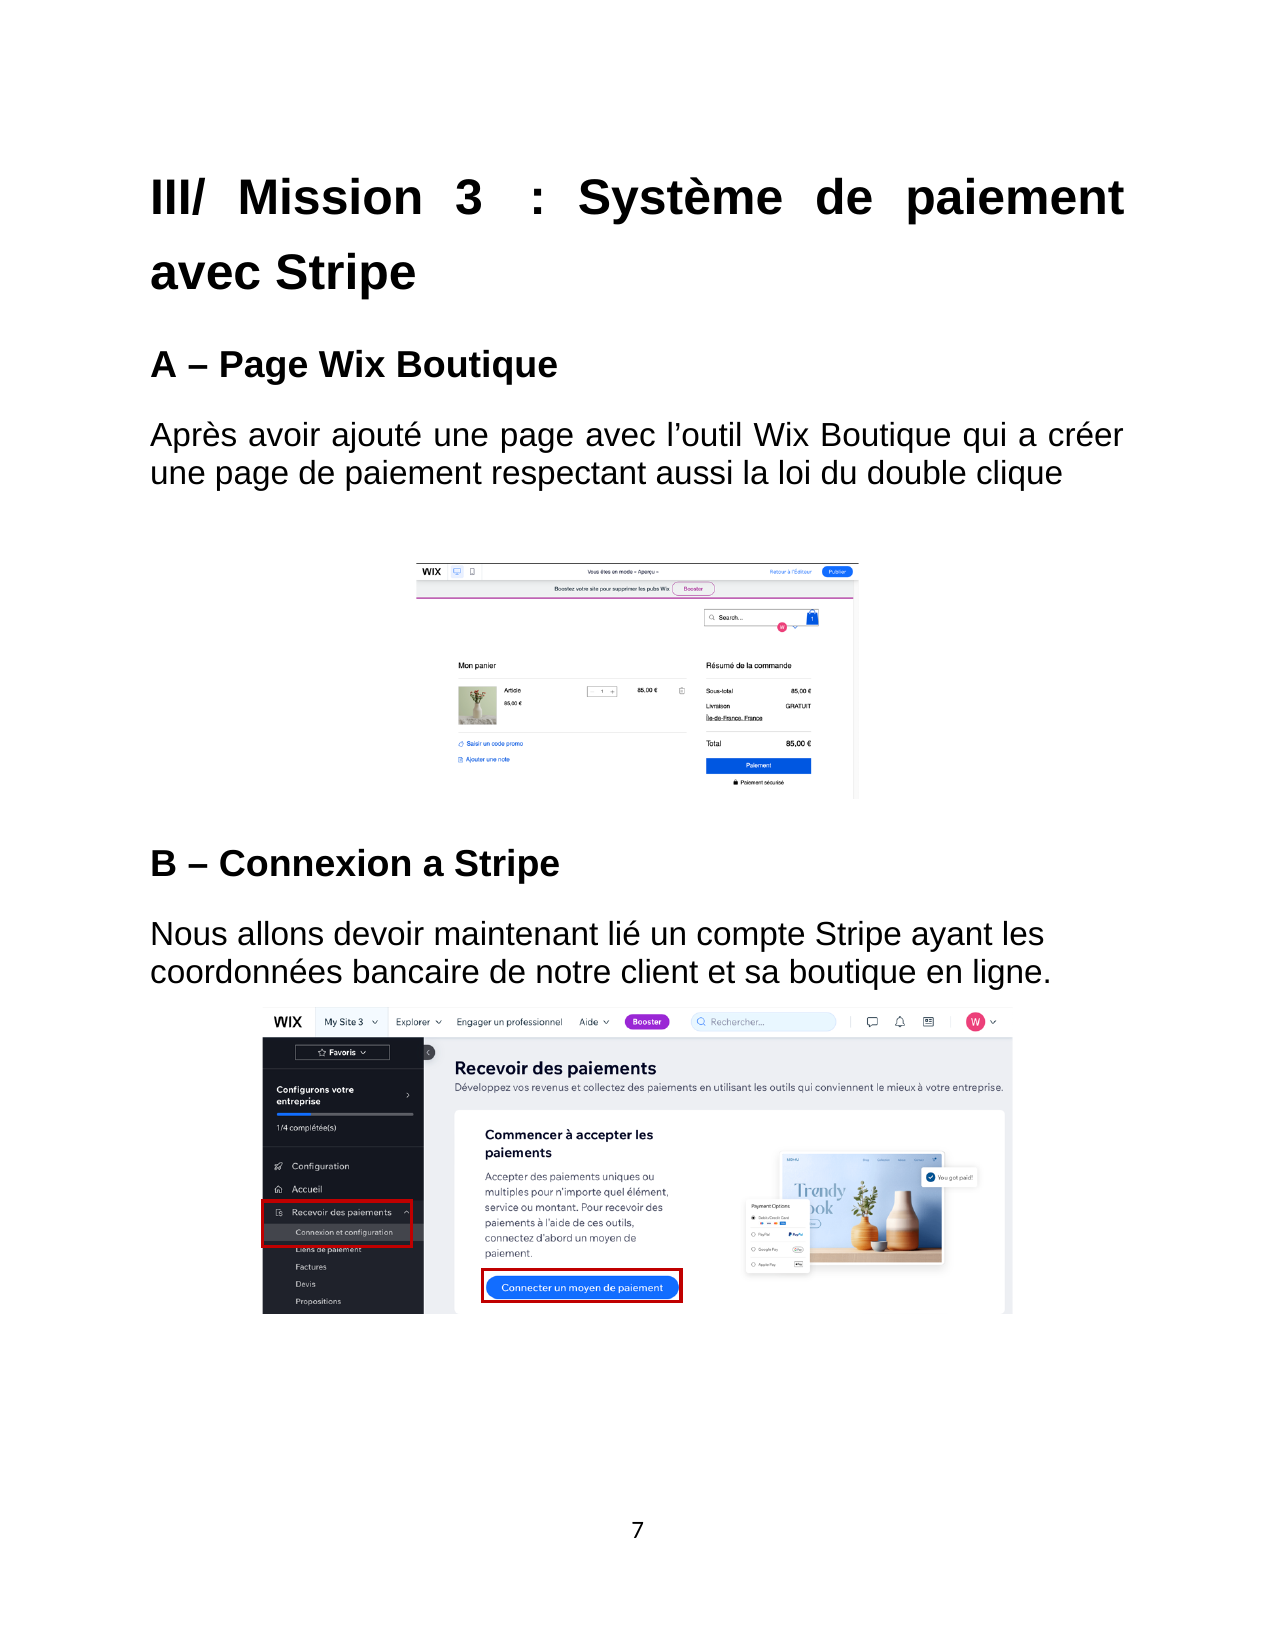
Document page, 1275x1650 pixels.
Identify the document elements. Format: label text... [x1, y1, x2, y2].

text A – Page Wix Boutique [150, 329, 1125, 385]
text III/ Mission 3 : Système de paiement avec Stripe [150, 150, 1125, 300]
picture [416, 563, 859, 799]
text Après avoir ajouté une page avec l’outil Wix Boutique qui a créer une page de paiement respectant aussi la loi du double clique [150, 414, 1125, 491]
text B – Connexion a Stripe [150, 828, 1125, 884]
picture [262, 1007, 1013, 1314]
text Nous allons devoir maintenant lié un compte Stripe ayant les coordonnées bancaire de notre client et sa boutique en ligne. [150, 913, 1125, 990]
picture [264, 1203, 410, 1245]
